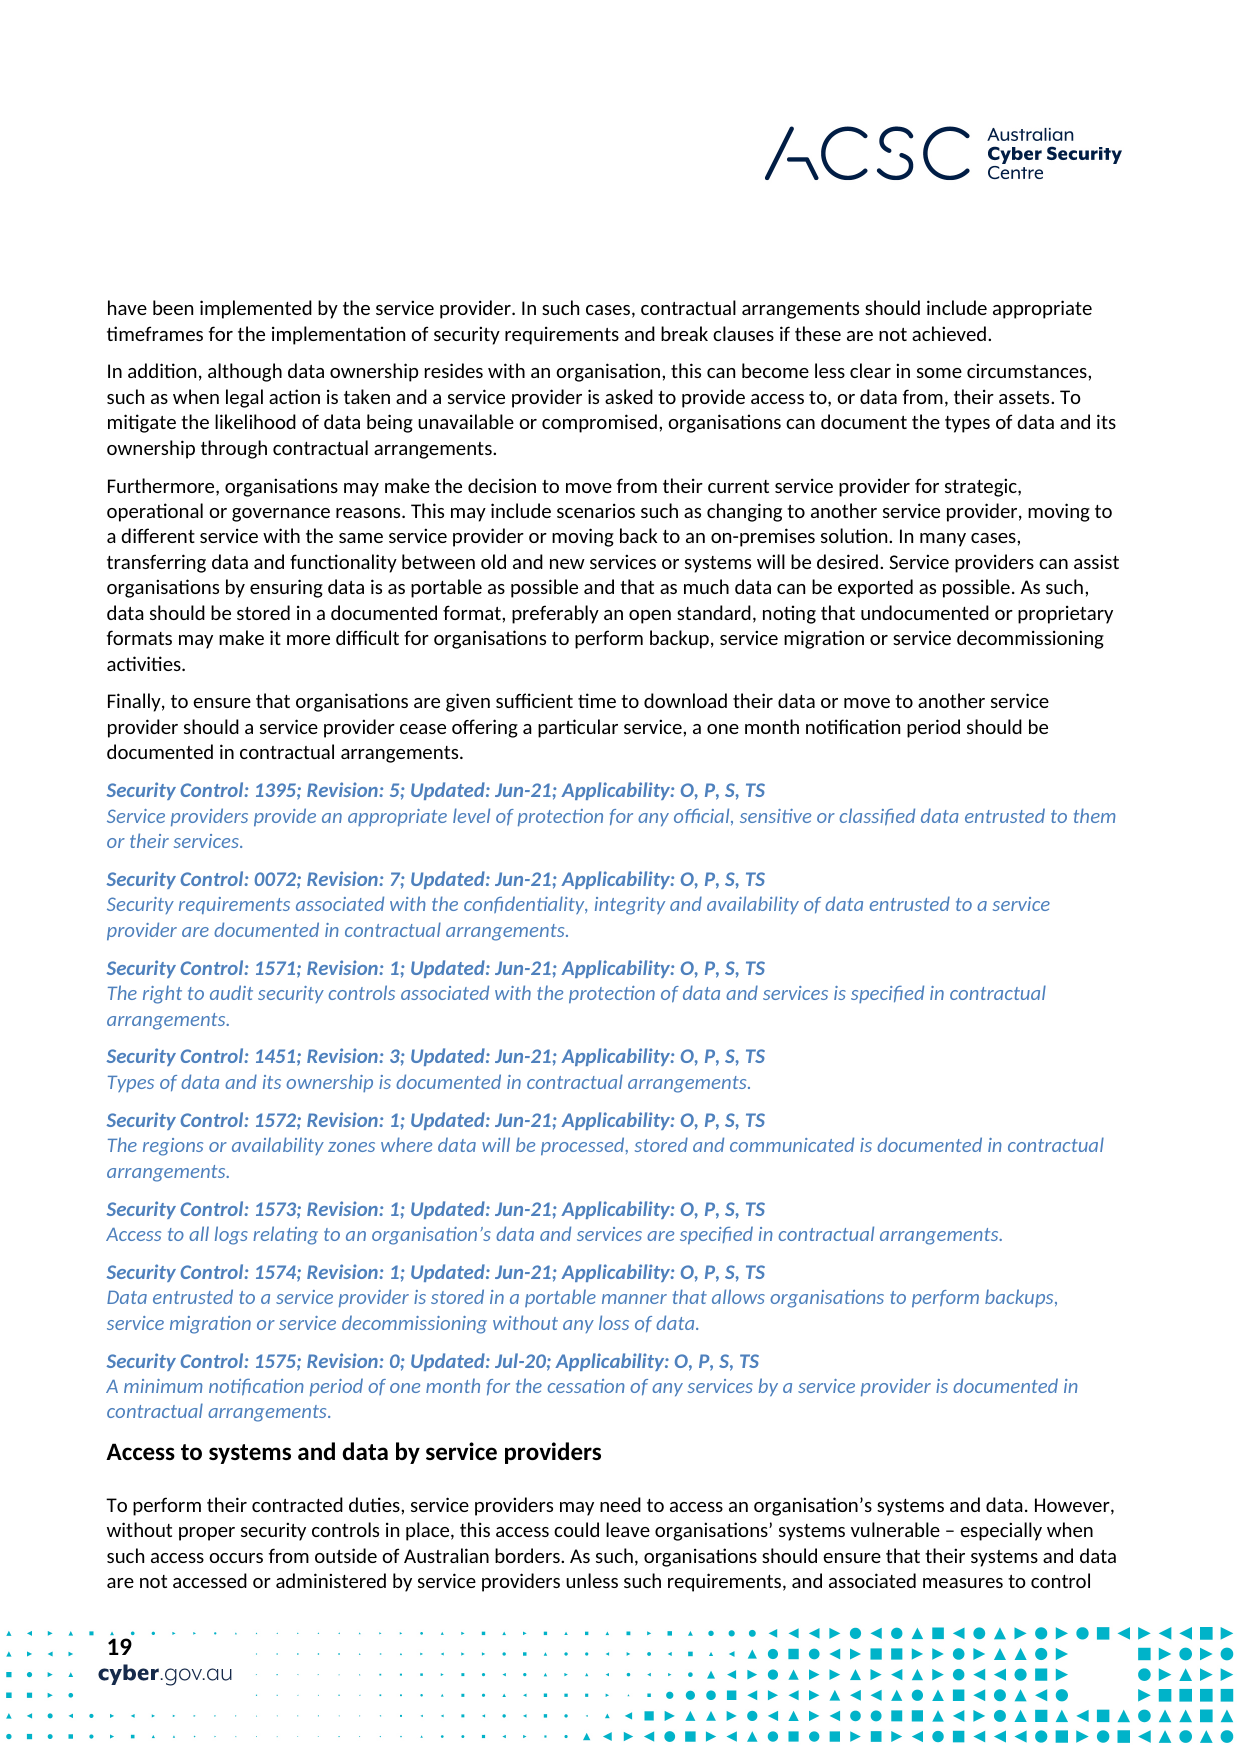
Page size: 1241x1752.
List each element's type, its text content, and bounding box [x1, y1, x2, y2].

subtitle Security Control: 0072; Revision: 7; Updated: Jun-21; Applicability: O, P, S, TS [106, 866, 1122, 892]
subtitle Security Control: 1575; Revision: 0; Updated: Jul-20; Applicability: O, P, S, TS [106, 1348, 1122, 1373]
text Access to all logs relating to an organisation’s data and services are specified in contractual arrangements. [106, 1221, 1122, 1247]
text The regions or availability zones where data will be processed, stored and communicated is documented in contractual arrangements. [106, 1132, 1122, 1183]
text The right to audit security controls associated with the protection of data and services is specified in contractual arrangements. [106, 980, 1122, 1031]
text Types of data and its ownership is documented in contractual arrangements. [106, 1069, 1122, 1094]
subtitle Security Control: 1573; Revision: 1; Updated: Jun-21; Applicability: O, P, S, TS [106, 1196, 1122, 1221]
picture [0, 1624, 1237, 1747]
text Finally, to ensure that organisations are given sufficient time to download their data or move to another service provider should a service provider cease offering a particular service, a one month notification period should be documented in contractual arrangements. [106, 689, 1122, 765]
text In addition, although data ownership resides with an organisation, this can become less clear in some circumstances, such as when legal action is taken and a service provider is asked to provide access to, or data from, their assets. To mitigate the likelihood of data being unavailable or compromised, organisations can document the types of data and its ownership through contractual arrangements. [106, 359, 1122, 460]
text Furthermore, organisations may make the decision to move from their current service provider for strategic, operational or governance reasons. This may include scenarios such as changing to another service provider, moving to a different service with the same service provider or moving back to an on-premises solution. In many cases, transferring data and functionality between old and new services or systems will be desired. Service providers can assist organisations by ensuring data is as portable as possible and that as much data can be exported as possible. As such, data should be stored in a documented format, preferably an open standard, noting that undocumented or proprietary formats may make it more difficult for organisations to perform backup, service migration or service decommissioning activities. [106, 473, 1122, 676]
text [106, 295, 1122, 346]
subtitle Security Control: 1572; Revision: 1; Updated: Jun-21; Applicability: O, P, S, TS [106, 1107, 1122, 1132]
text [106, 1492, 1122, 1594]
picture [0, 0, 1240, 317]
subtitle Security Control: 1451; Revision: 3; Updated: Jun-21; Applicability: O, P, S, TS [106, 1044, 1122, 1069]
subtitle Security Control: 1574; Revision: 1; Updated: Jun-21; Applicability: O, P, S, TS [106, 1259, 1122, 1284]
subtitle Access to systems and data by service providers [106, 1437, 1122, 1467]
subtitle Security Control: 1571; Revision: 1; Updated: Jun-21; Applicability: O, P, S, TS [106, 955, 1122, 980]
text Data entrusted to a service provider is stored in a portable manner that allows organisations to perform backups, service migration or service decommissioning without any loss of data. [106, 1284, 1122, 1335]
subtitle Security Control: 1395; Revision: 5; Updated: Jun-21; Applicability: O, P, S, TS [106, 777, 1122, 803]
text Service providers provide an appropriate level of protection for any official, sensitive or classified data entrusted to them or their services. [106, 803, 1122, 854]
text A minimum notification period of one month for the cessation of any services by a service provider is documented in contractual arrangements. [106, 1373, 1122, 1424]
text Security requirements associated with the confidentiality, integrity and availability of data entrusted to a service provider are documented in contractual arrangements. [106, 892, 1122, 942]
